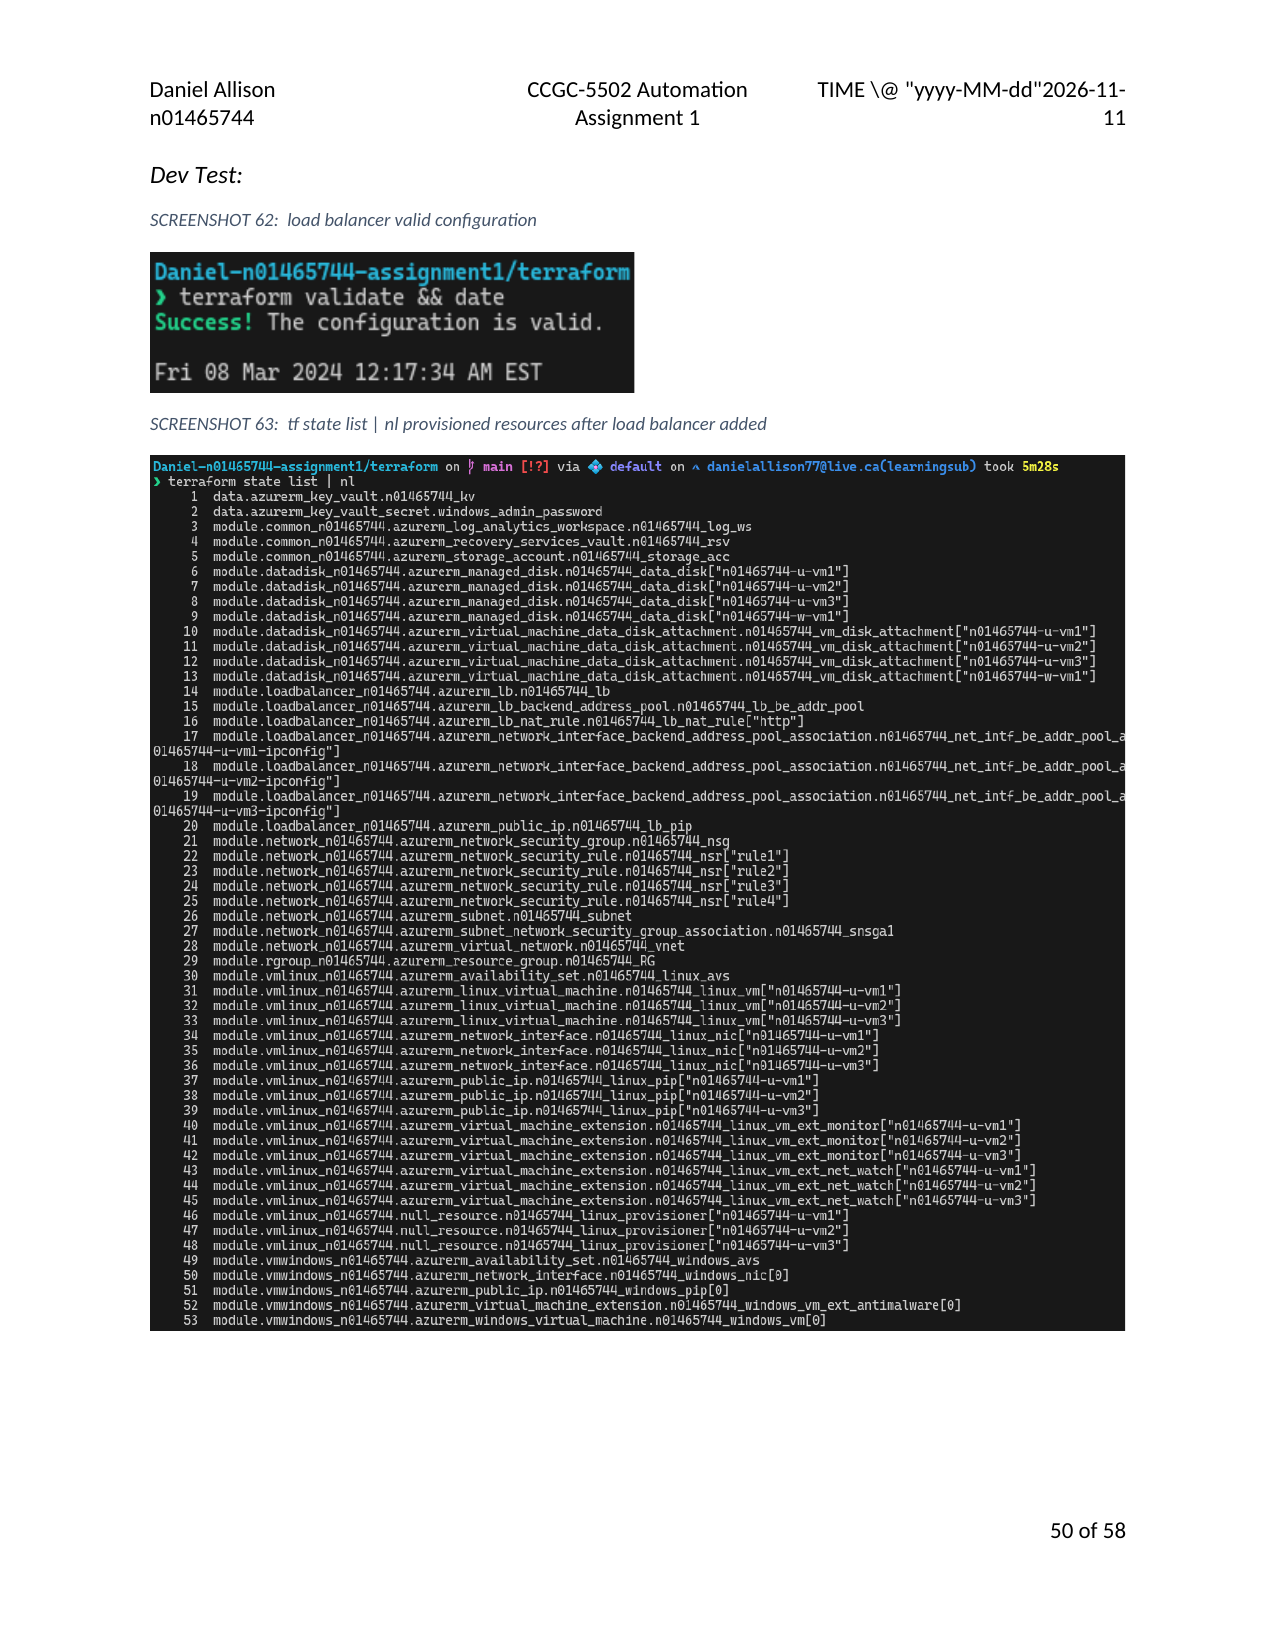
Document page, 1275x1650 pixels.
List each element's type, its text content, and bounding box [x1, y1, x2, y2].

text SCREENSHOT 62: load balancer valid configuration [150, 209, 1125, 232]
subtitle Dev Test: [150, 159, 1125, 189]
text SCREENSHOT 63: tf state list | nl provisioned resources after load balancer added [150, 412, 1125, 435]
picture [150, 252, 635, 393]
picture [150, 455, 1125, 1331]
